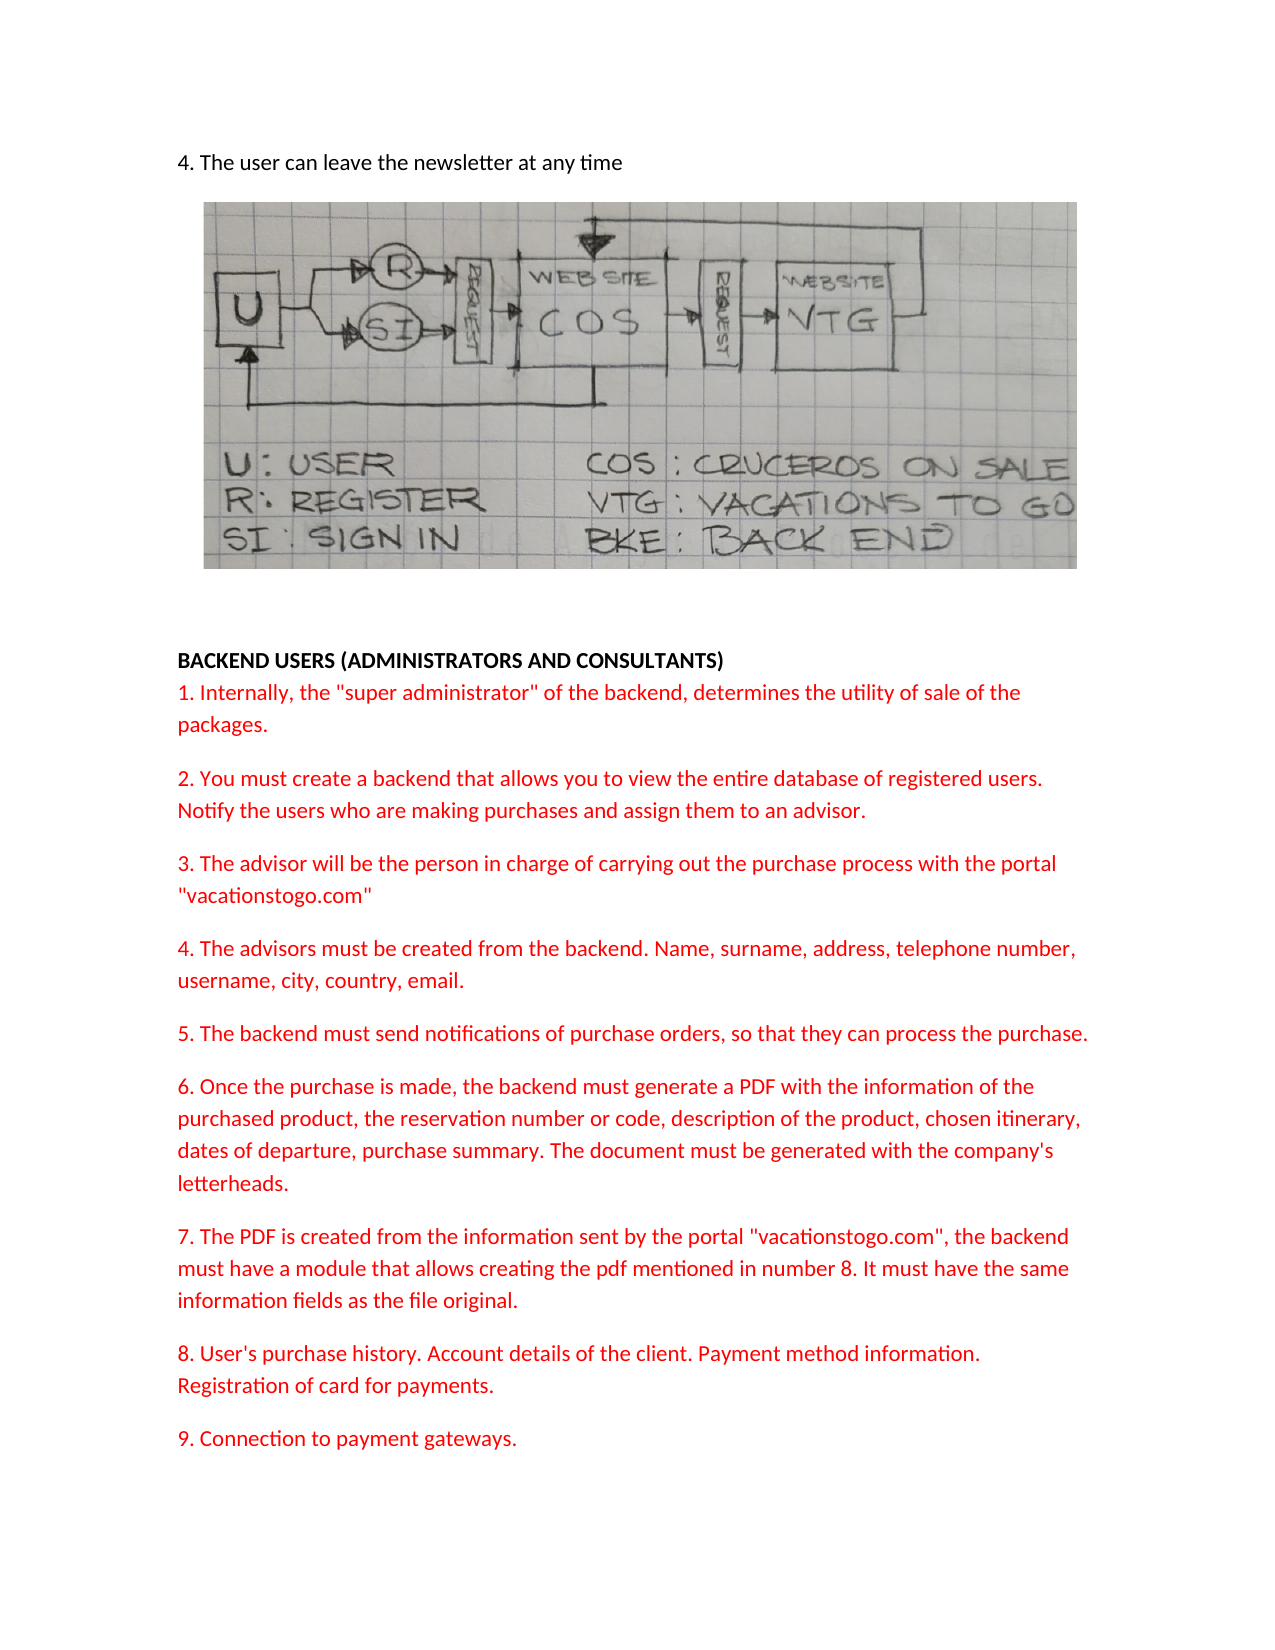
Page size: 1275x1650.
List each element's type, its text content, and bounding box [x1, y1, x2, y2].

text 9. Connection to payment gateways. [177, 1424, 1098, 1452]
text 7. The PDF is created from the information sent by the portal "vacationstogo.com", the backend must have a module that allows creating the pdf mentioned in number 8. It must have the same information fields as the file original. [177, 1222, 1098, 1314]
text 4. The advisors must be created from the backend. Name, surname, address, telephone number, username, city, country, email. [177, 934, 1098, 994]
text BACKEND USERS (ADMINISTRATORS AND CONSULTANTS) 1. Internally, the "super administrator" of the backend, determines the utility of sale of the packages. [177, 646, 1098, 739]
text 8. User's purchase history. Account details of the client. Payment method information. Registration of card for payments. [177, 1339, 1098, 1399]
text 2. You must create a backend that allows you to view the entire database of registered users. Notify the users who are making purchases and assign them to an advisor. [177, 764, 1098, 824]
text 5. The backend must send notifications of purchase orders, so that they can process the purchase. [177, 1019, 1098, 1047]
text 6. Once the purchase is made, the backend must generate a PDF with the information of the purchased product, the reservation number or code, description of the product, chosen itinerary, dates of departure, purchase summary. The document must be generated with the company's letterheads. [177, 1072, 1098, 1197]
text 4. The user can leave the newsletter at any time [177, 148, 1098, 176]
picture [203, 202, 1077, 569]
text 3. The advisor will be the person in charge of carrying out the purchase process with the portal "vacationstogo.com" [177, 849, 1098, 909]
